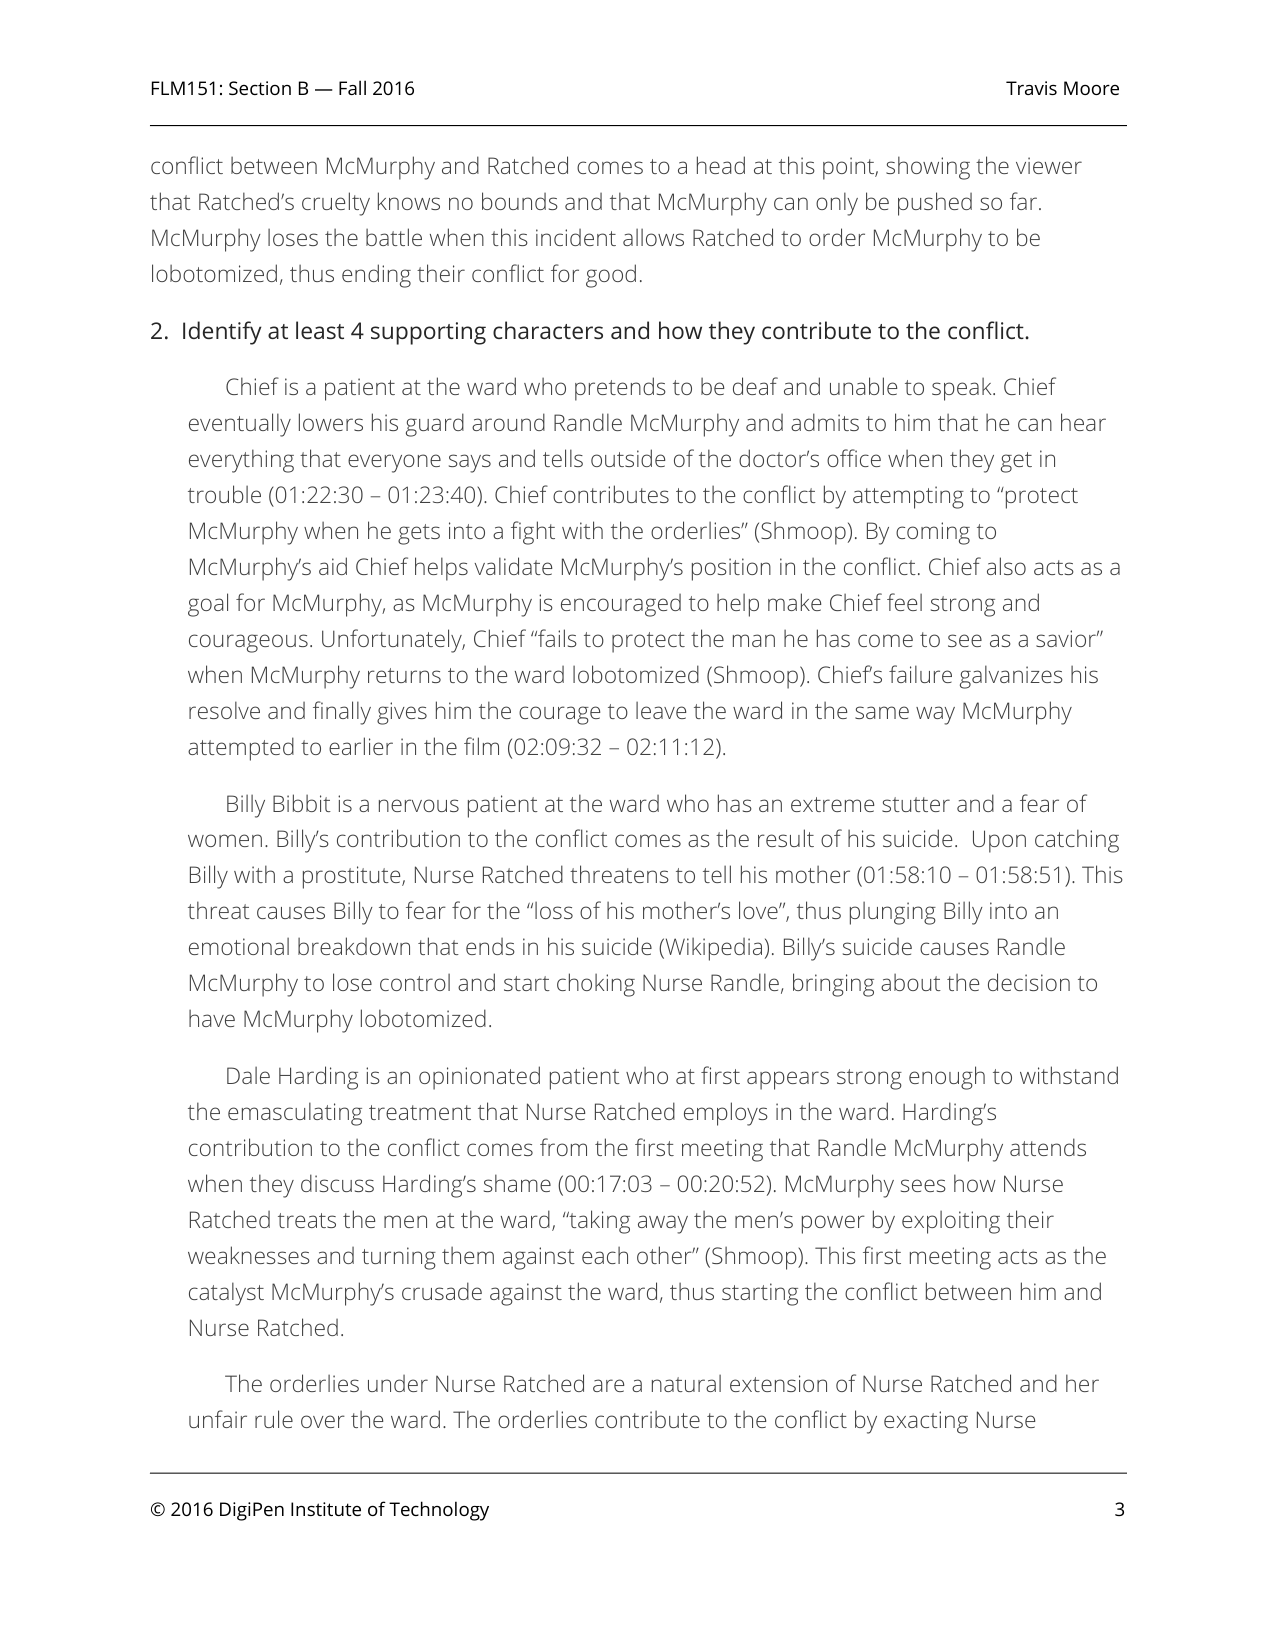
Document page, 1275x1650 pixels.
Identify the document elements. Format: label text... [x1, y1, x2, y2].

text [187, 1368, 1125, 1435]
text 2. Identify at least 4 supporting characters and how they contribute to the conflict. [150, 314, 1125, 346]
text Billy Bibbit is a nervous patient at the ward who has an extreme stutter and a fear of women. Billy’s contribution to the conflict comes as the result of his suicide. Upon catching Billy with a prostitute, Nurse Ratched threatens to tell his mother (01:58:10 – 01:58:51). This threat causes Billy to fear for the “loss of his mother’s love”, thus plunging Billy into an emotional breakdown that ends in his suicide (Wikipedia). Billy’s suicide causes Randle McMurphy to lose control and start choking Nurse Randle, bringing about the decision to have McMurphy lobotomized. [187, 787, 1125, 1034]
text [150, 150, 1125, 289]
text Chief is a patient at the ward who pretends to be deaf and unable to speak. Chief eventually lowers his guard around Randle McMurphy and admits to him that he can hear everything that everyone says and tells outside of the doctor’s office when they get in trouble (01:22:30 – 01:23:40). Chief contributes to the conflict by attempting to “protect McMurphy when he gets into a fight with the orderlies” (Shmoop). By coming to McMurphy’s aid Chief helps validate McMurphy’s position in the conflict. Chief also acts as a goal for McMurphy, as McMurphy is encouraged to help make Chief feel strong and courageous. Unfortunately, Chief “fails to protect the man he has come to see as a savior” when McMurphy returns to the ward lobotomized (Shmoop). Chief’s failure galvanizes his resolve and finally gives him the courage to leave the ward in the same way McMurphy attempted to earlier in the film (02:09:32 – 02:11:12). [187, 371, 1125, 762]
text Dale Harding is an opinionated patient who at first appears strong enough to withstand the emasculating treatment that Nurse Ratched employs in the ward. Harding’s contribution to the conflict comes from the first meeting that Randle McMurphy attends when they discuss Harding’s shame (00:17:03 – 00:20:52). McMurphy sees how Nurse Ratched treats the men at the ward, “taking away the men’s power by exploiting their weaknesses and turning them against each other” (Shmoop). This first meeting acts as the catalyst McMurphy’s crusade against the ward, thus starting the conflict between him and Nurse Ratched. [187, 1060, 1125, 1343]
